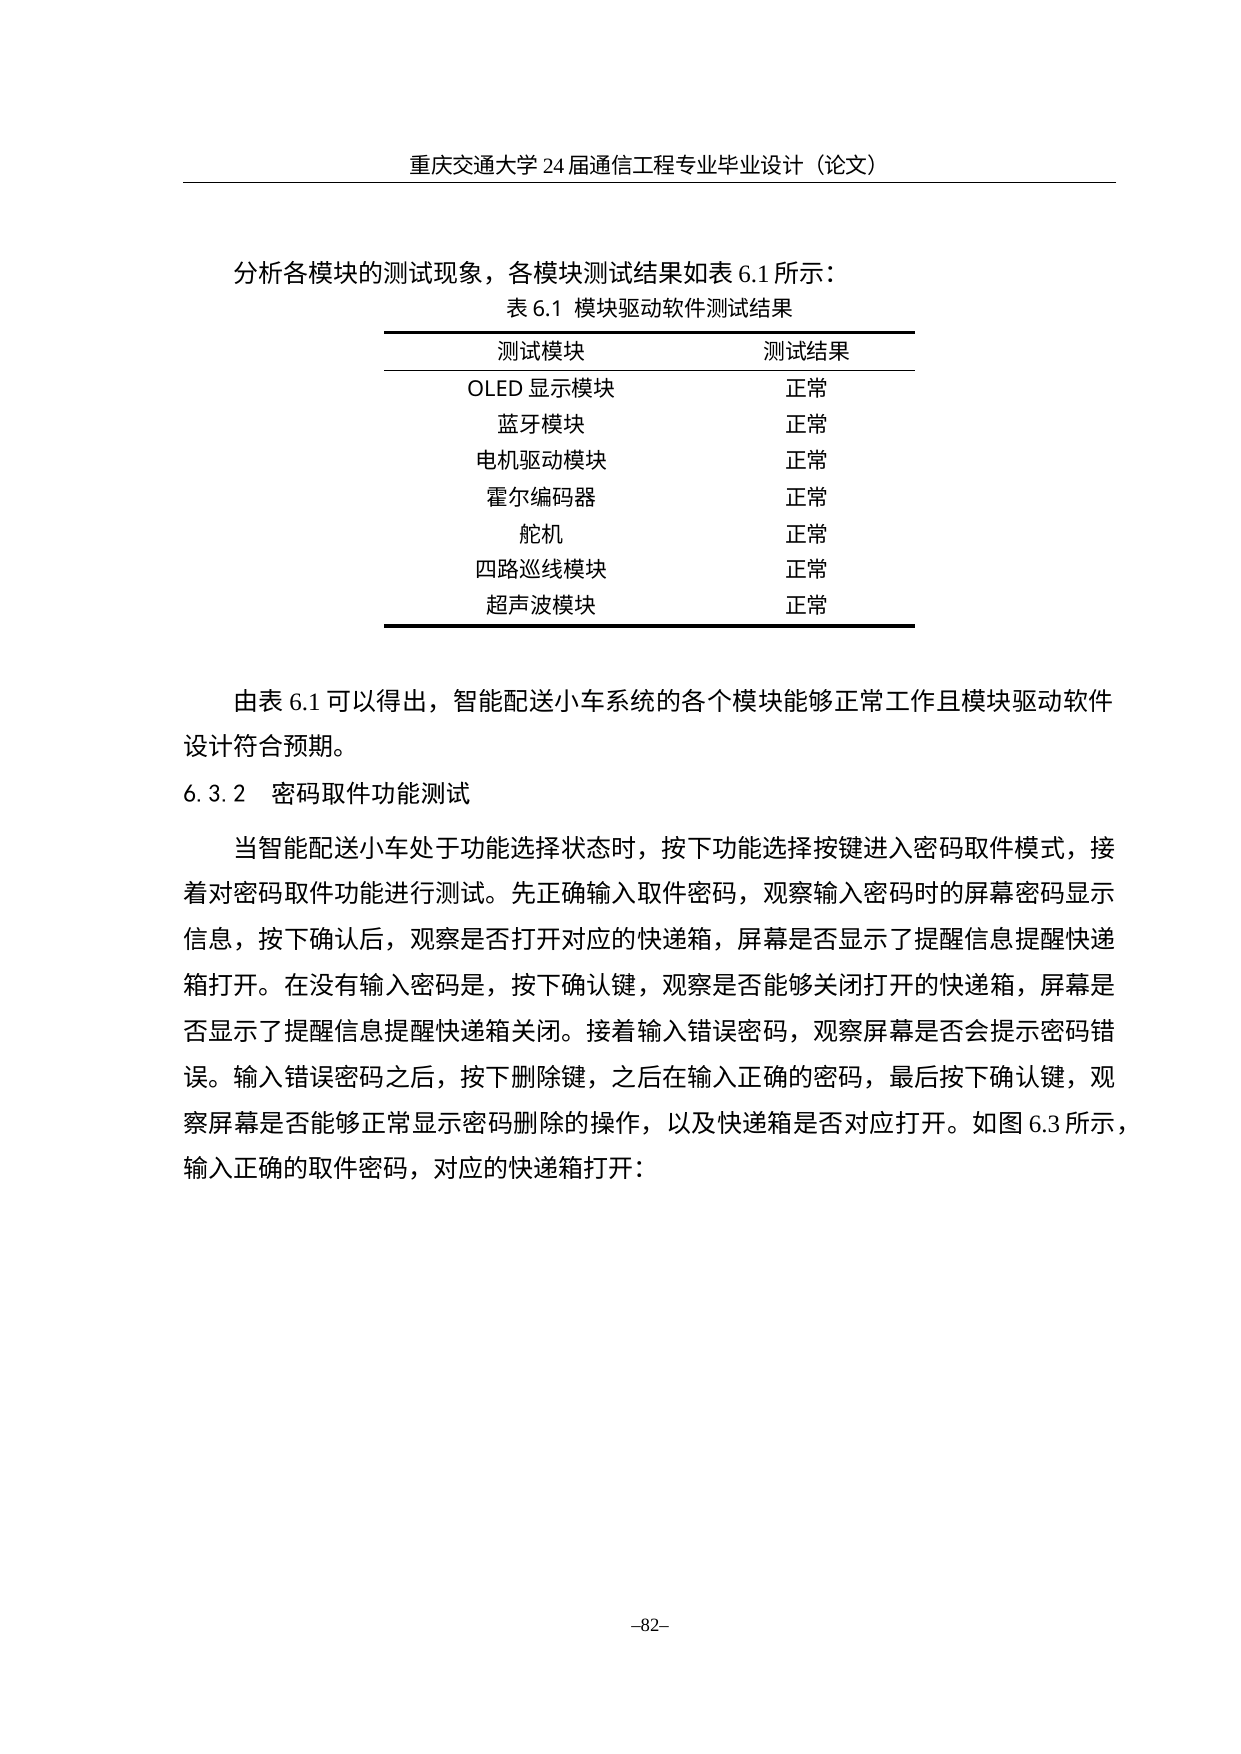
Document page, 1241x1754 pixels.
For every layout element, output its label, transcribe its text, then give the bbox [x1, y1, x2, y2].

table_header 测试结果 [698, 334, 915, 370]
table_cell OLED显示模块 [384, 371, 698, 407]
table_cell 电机驱动模块 [384, 443, 698, 479]
text 当智能配送小车处于功能选择状态时，按下功能选择按键进入密码取件模式，接着对密码取件功能进行测试。先正确输入取件密码，观察输入密码时的屏幕密码显示信息，按下确认后，观察是否打开对应的快递箱，屏幕是否显示了提醒信息提醒快递箱打开。在没有输入密码是，按下确认键，观察是否能够关闭打开的快递箱，屏幕是否显示了提醒信息提醒快递箱关闭。接着输入错误密码，观察屏幕是否会提示密码错误。输入错误密码之后，按下删除键，之后在输入正确的密码，最后按下确认键，观察屏幕是否能够正常显示密码删除的操作，以及快递箱是否对应打开。如图6.3所示，输入正确的取件密码，对应的快递箱打开： [183, 820, 1116, 1187]
table_cell 正常 [698, 443, 915, 479]
table_cell 舵机 [384, 517, 698, 552]
text 由表6.1可以得出，智能配送小车系统的各个模块能够正常工作且模块驱动软件设计符合预期。 [183, 673, 1116, 765]
text 分析各模块的测试现象，各模块测试结果如表6.1所示： [183, 246, 1116, 291]
table_cell 正常 [698, 517, 915, 552]
table_cell 蓝牙模块 [384, 407, 698, 443]
table_cell 正常 [698, 553, 915, 588]
table_cell 四路巡线模块 [384, 553, 698, 588]
table_cell 霍尔编码器 [384, 479, 698, 517]
table_cell 正常 [698, 407, 915, 443]
table_cell 正常 [698, 371, 915, 407]
table_cell 正常 [698, 589, 915, 624]
text 表6.1 模块驱动软件测试结果 [183, 291, 1116, 323]
table_cell 超声波模块 [384, 589, 698, 624]
table_header 测试模块 [384, 334, 698, 370]
table_cell 正常 [698, 479, 915, 517]
subtitle 6.3.2 密码取件功能测试 [183, 777, 1116, 806]
